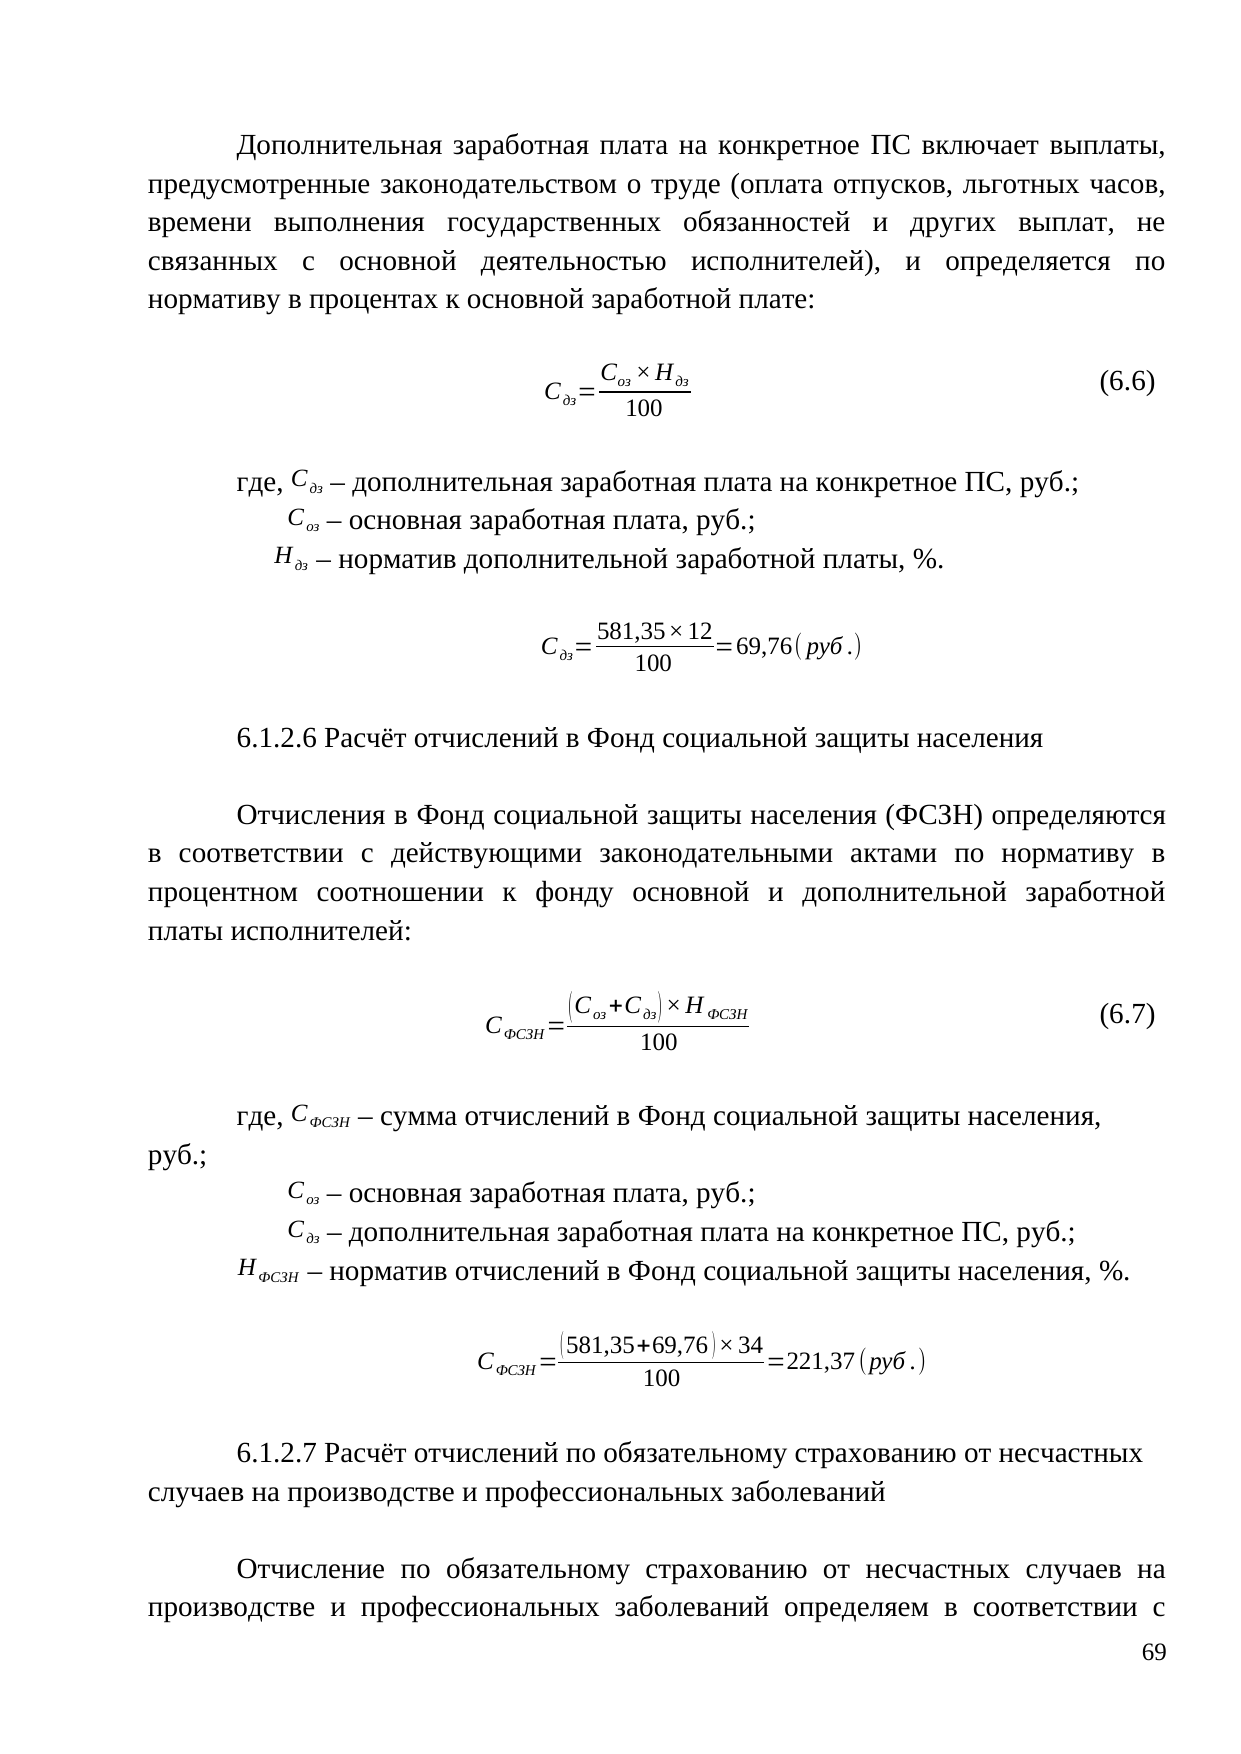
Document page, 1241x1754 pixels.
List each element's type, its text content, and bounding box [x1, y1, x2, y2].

text где, – сумма отчислений в Фонд социальной защиты населения, руб.; [148, 1098, 1167, 1171]
text Отчисления в Фонд социальной защиты населения (ФСЗН) определяются в соответствии с действующими законодательными актами по нормативу в процентном соотношении к фонду основной и дополнительной заработной платы исполнителей: [148, 797, 1167, 946]
text Дополнительная заработная плата на конкретное ПС включает выплаты, предусмотренные законодательством о труде (оплата отпусков, льготных часов, времени выполнения государственных обязанностей и других выплат, не связанных с основной деятельностью исполнителей), и определяется по нормативу в процентах к основной заработной плате: [148, 127, 1167, 315]
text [148, 1551, 1167, 1623]
text где, – дополнительная заработная плата на конкретное ПС, руб.; [148, 464, 1167, 497]
text 6.1.2.7 Расчёт отчислений по обязательному страхованию от несчастных случаев на производстве и профессиональных заболеваний [148, 1435, 1167, 1507]
text 6.1.2.6 Расчёт отчислений в Фонд социальной защиты населения [148, 720, 1167, 753]
text – основная заработная плата, руб.; [148, 502, 1167, 536]
table_header [148, 990, 999, 1060]
text – дополнительная заработная плата на конкретное ПС, руб.; [148, 1214, 1167, 1248]
table_header (6.7) [999, 990, 1167, 1060]
text – основная заработная плата, руб.; [148, 1176, 1167, 1209]
text – норматив отчислений в Фонд социальной защиты населения, %. [148, 1253, 1167, 1287]
table_header [148, 359, 999, 425]
text – норматив дополнительной заработной платы, %. [148, 541, 1167, 574]
table_header (6.6) [999, 359, 1167, 425]
